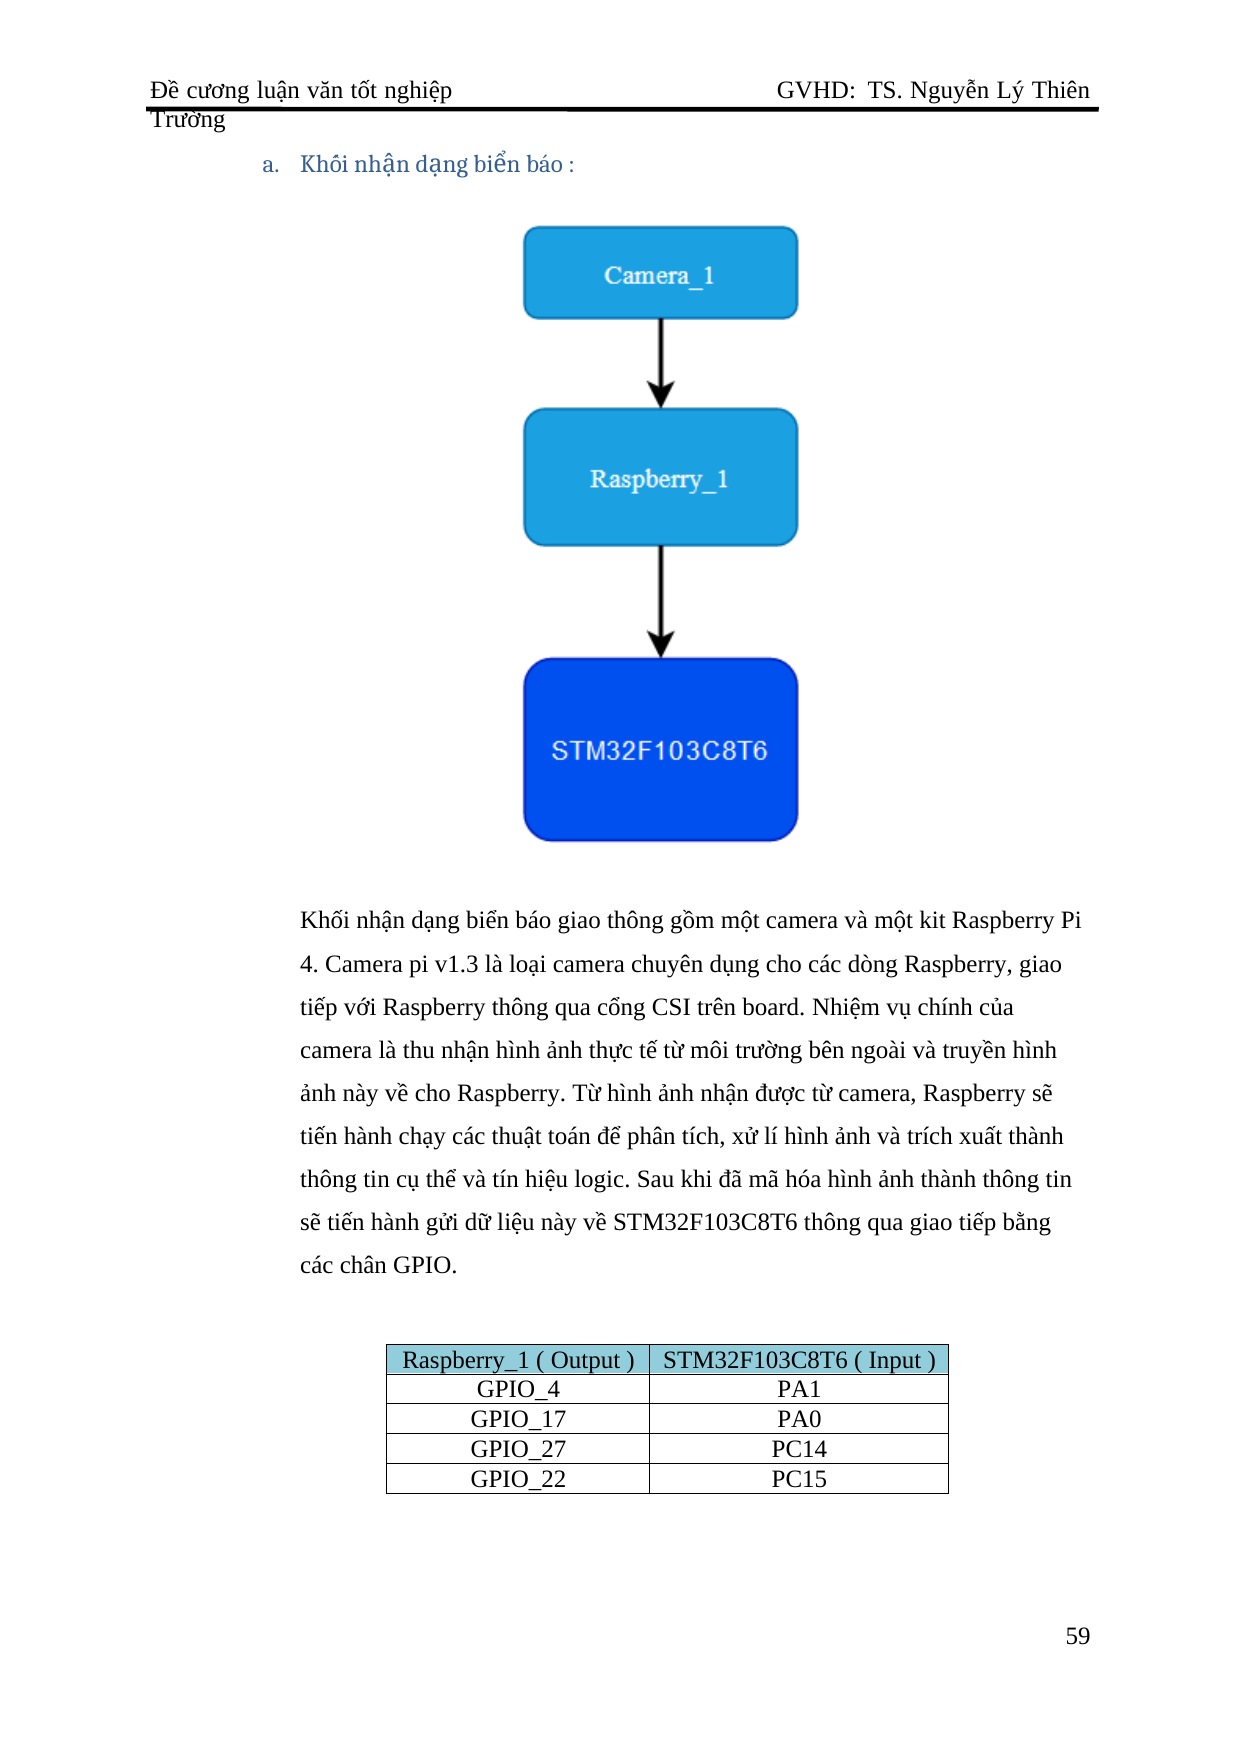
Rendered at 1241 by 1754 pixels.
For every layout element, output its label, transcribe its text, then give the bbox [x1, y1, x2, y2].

table_cell GPIO_4 [387, 1375, 649, 1403]
table_cell GPIO_22 [387, 1464, 649, 1493]
table_cell GPIO_17 [387, 1404, 649, 1433]
table_cell GPIO_27 [387, 1434, 649, 1463]
table_header Raspberry_1 ( Output ) [387, 1345, 649, 1373]
subtitle Khối nhận dạng biển báo : [262, 150, 1090, 179]
table_cell PC15 [650, 1464, 948, 1493]
picture [492, 212, 838, 865]
table_cell PA1 [650, 1375, 948, 1403]
table_cell PA0 [650, 1404, 948, 1433]
table_header STM32F103C8T6 ( Input ) [650, 1345, 948, 1373]
table_cell PC14 [650, 1434, 948, 1463]
